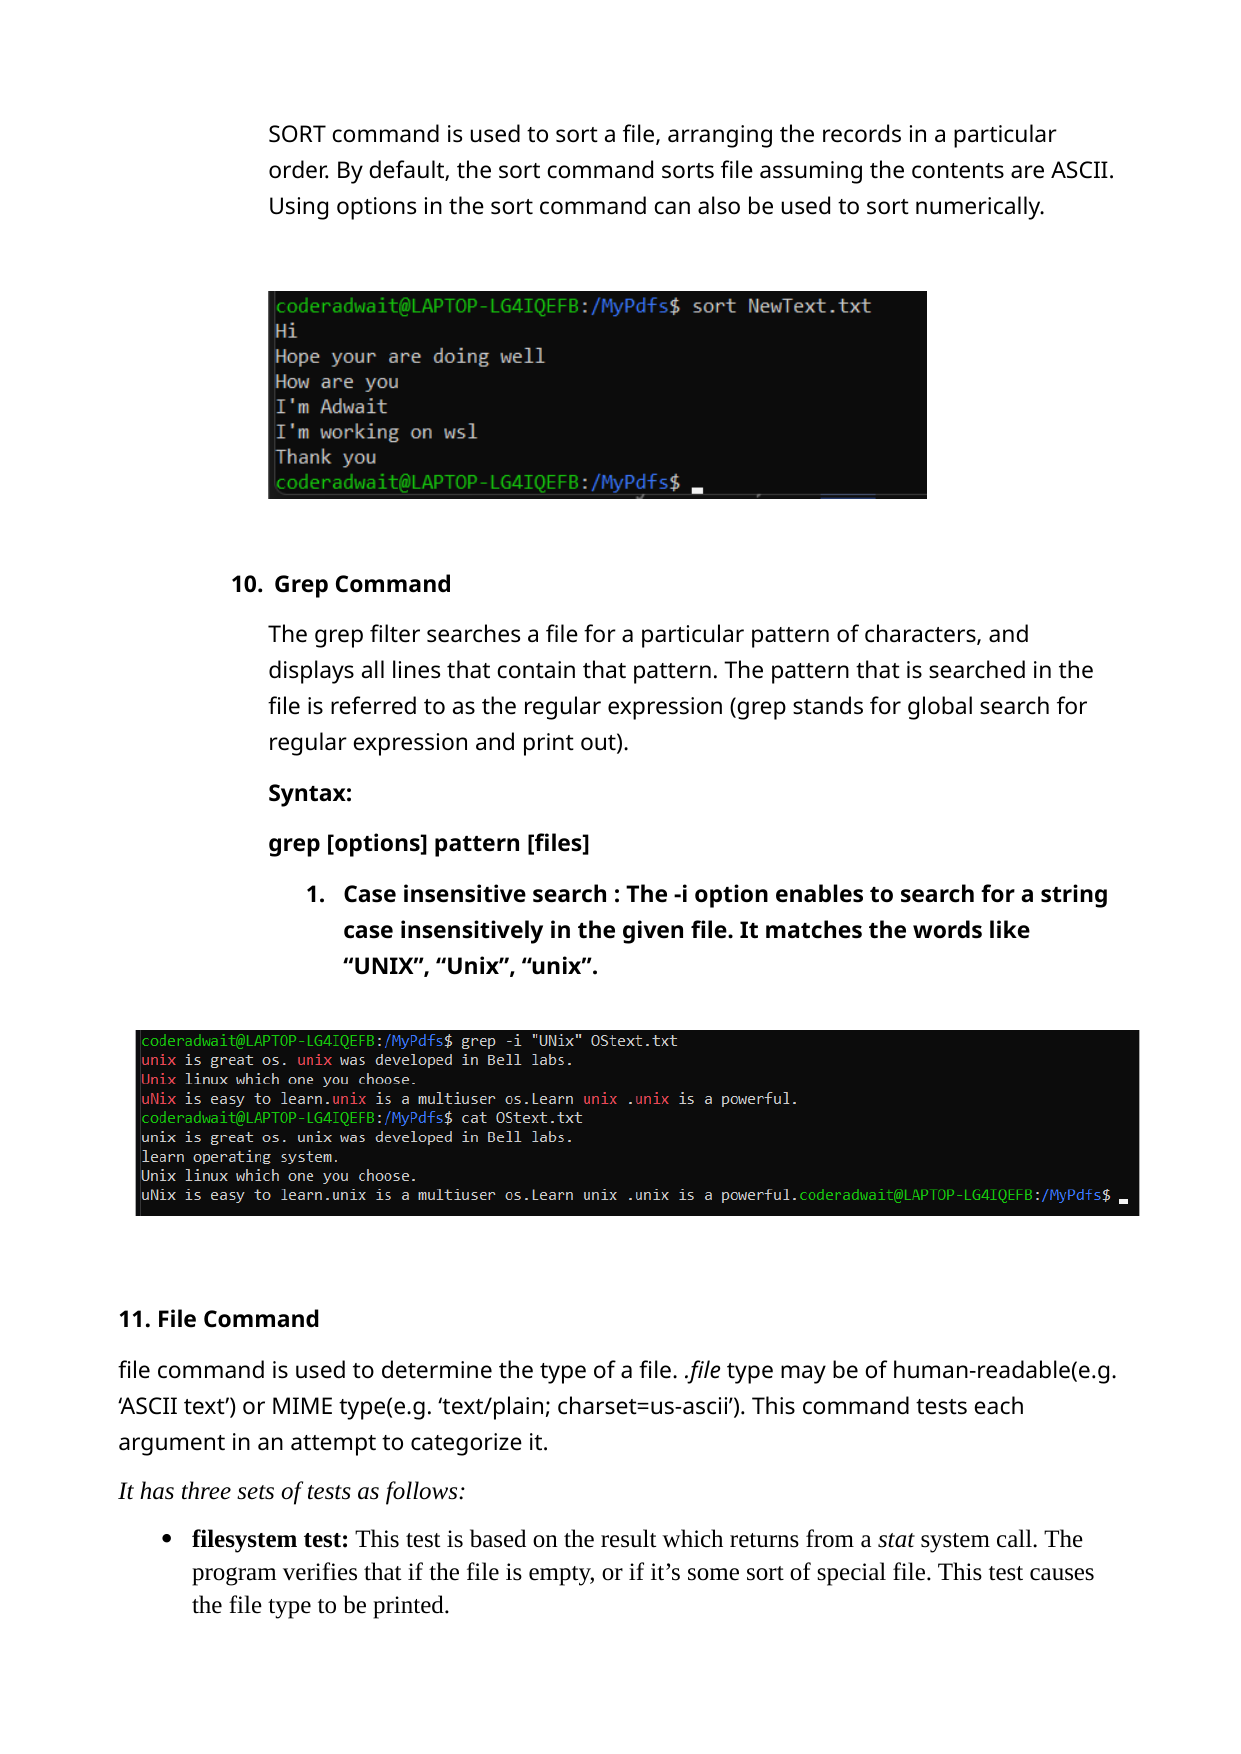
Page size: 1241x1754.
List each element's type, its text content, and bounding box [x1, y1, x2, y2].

text 11. File Command [118, 1303, 1122, 1334]
list Grep Command [231, 568, 1122, 599]
text SORT command is used to sort a file, arranging the records in a particular order. By default, the sort command sorts file assuming the contents are ASCII. Using options in the sort command can also be used to sort numerically. [268, 118, 1122, 221]
list Case insensitive search : The -i option enables to search for a string case insensitively in the given file. It matches the words like “UNIX”, “Unix”, “unix”. [306, 878, 1122, 981]
list filesystem test: This test is based on the result which returns from a stat system call. The program verifies that if the file is empty, or if it’s some sort of special file. This test causes the file type to be printed. [162, 1524, 1122, 1619]
text The grep filter searches a file for a particular pattern of characters, and displays all lines that contain that pattern. The pattern that is searched in the file is referred to as the regular expression (grep stands for global search for regular expression and print out). [268, 618, 1122, 757]
picture [268, 291, 927, 499]
picture [135, 1030, 1140, 1216]
text grep [options] pattern [files] [268, 827, 1122, 858]
text It has three sets of tests as follows: [118, 1476, 1122, 1505]
text Syntax: [268, 777, 1122, 808]
text file command is used to determine the type of a file. .file type may be of human-readable(e.g. ‘ASCII text’) or MIME type(e.g. ‘text/plain; charset=us-ascii’). This command tests each argument in an attempt to categorize it. [118, 1354, 1122, 1457]
